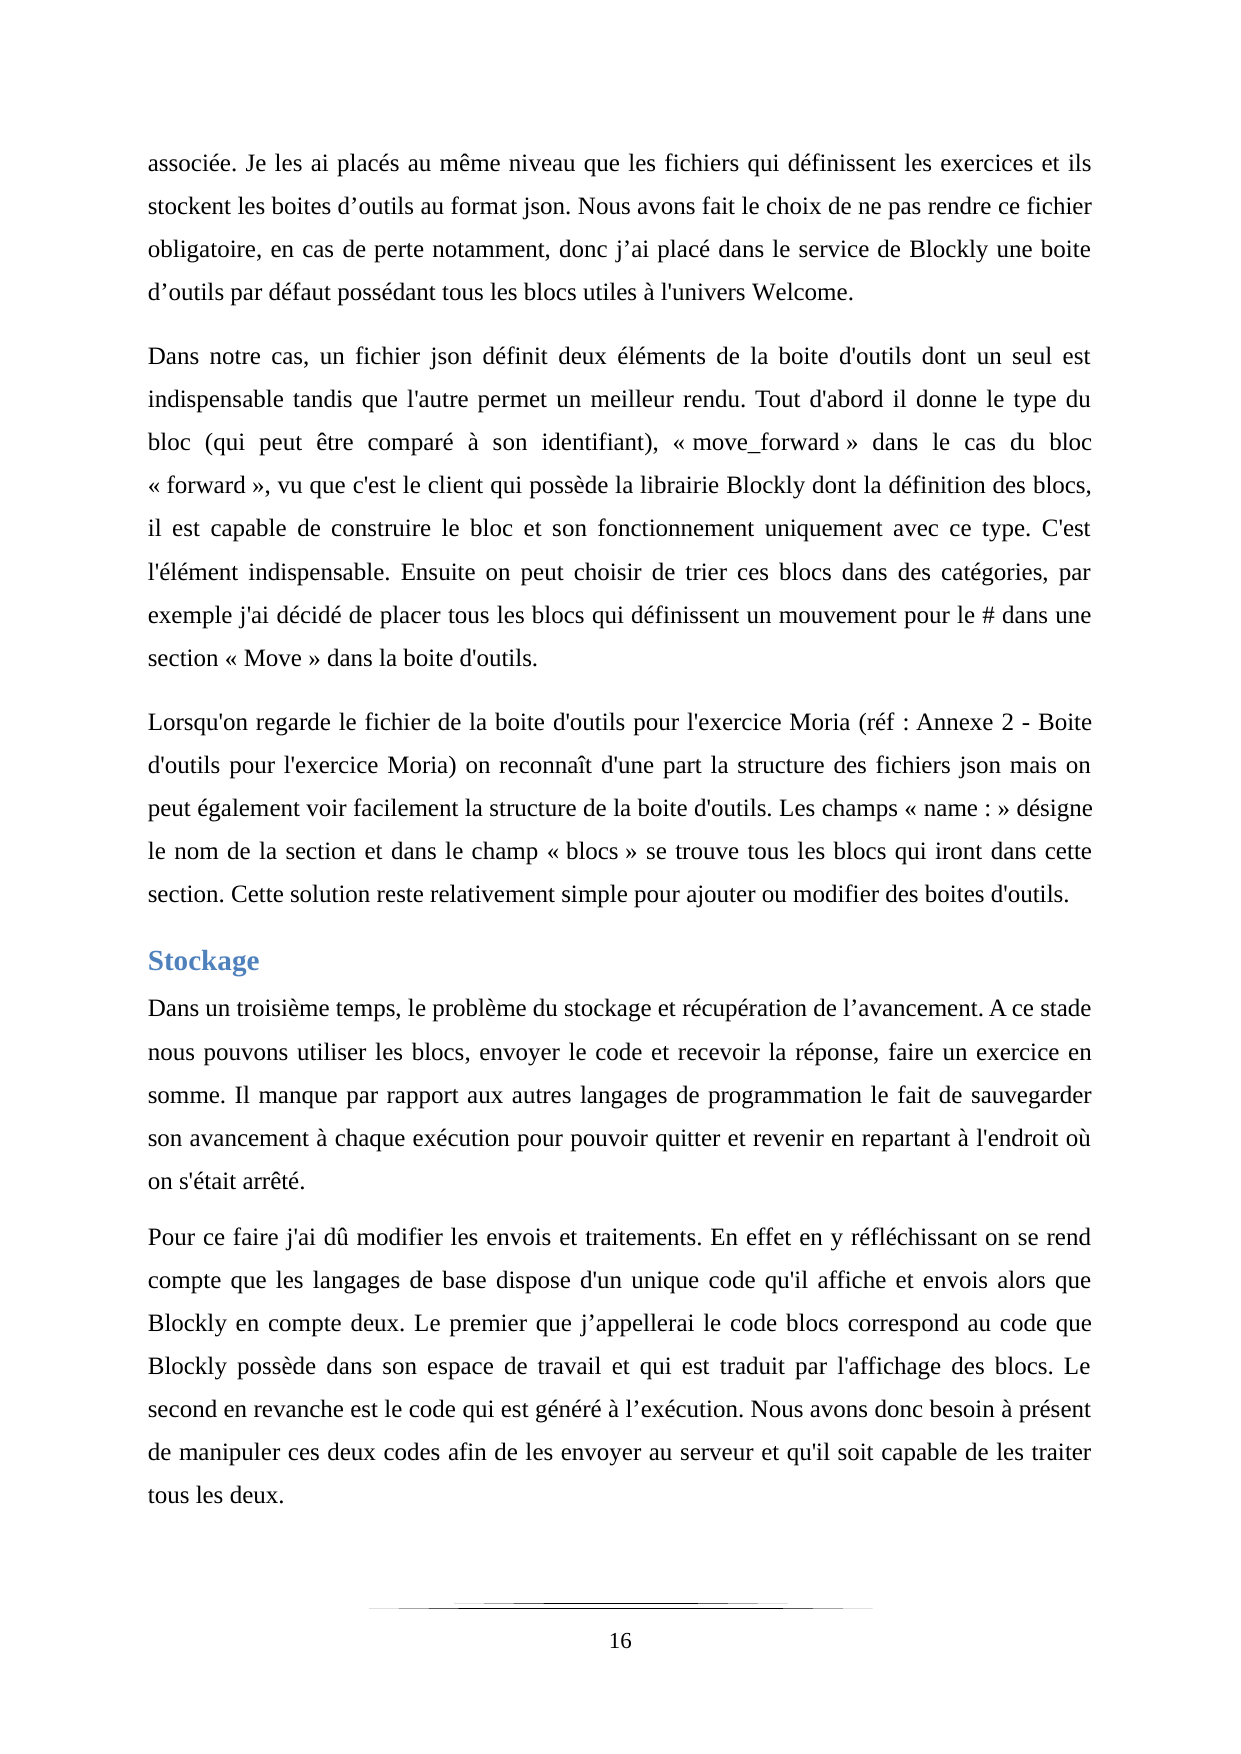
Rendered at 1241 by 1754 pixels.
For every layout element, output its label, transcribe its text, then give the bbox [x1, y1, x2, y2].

text Pour ce faire j'ai dû modifier les envois et traitements. En effet en y réfléchissant on se rend compte que les langages de base dispose d'un unique code qu'il affiche et envois alors que Blockly en compte deux. Le premier que j’appellerai le code blocs correspond au code que Blockly possède dans son espace de travail et qui est traduit par l'affichage des blocs. Le second en revanche est le code qui est généré à l’exécution. Nous avons donc besoin à présent de manipuler ces deux codes afin de les envoyer au serveur et qu'il soit capable de les traiter tous les deux. [148, 1222, 1093, 1509]
text Dans un troisième temps, le problème du stockage et récupération de l’avancement. A ce stade nous pouvons utiliser les blocs, envoyer le code et recevoir la réponse, faire un exercice en somme. Il manque par rapport aux autres langages de programmation le fait de sauvegarder son avancement à chaque exécution pour pouvoir quitter et revenir en repartant à l'endroit où on s'était arrêté. [148, 993, 1093, 1195]
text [148, 148, 1093, 306]
subtitle Stockage [148, 943, 1093, 977]
text Lorsqu'on regarde le fichier de la boite d'outils pour l'exercice Moria (réf : Annexe 2 - Boite d'outils pour l'exercice Moria) on reconnaît d'une part la structure des fichiers json mais on peut également voir facilement la structure de la boite d'outils. Les champs « name : » désigne le nom de la section et dans le champ « blocs » se trouve tous les blocs qui iront dans cette section. Cette solution reste relativement simple pour ajouter ou modifier des boites d'outils. [148, 707, 1093, 908]
text Dans notre cas, un fichier json définit deux éléments de la boite d'outils dont un seul est indispensable tandis que l'autre permet un meilleur rendu. Tout d'abord il donne le type du bloc (qui peut être comparé à son identifiant), « move_forward » dans le cas du bloc « forward », vu que c'est le client qui possède la librairie Blockly dont la définition des blocs, il est capable de construire le bloc et son fonctionnement uniquement avec ce type. C'est l'élément indispensable. Ensuite on peut choisir de trier ces blocs dans des catégories, par exemple j'ai décidé de placer tous les blocs qui définissent un mouvement pour le # dans une section « Move » dans la boite d'outils. [148, 341, 1093, 672]
